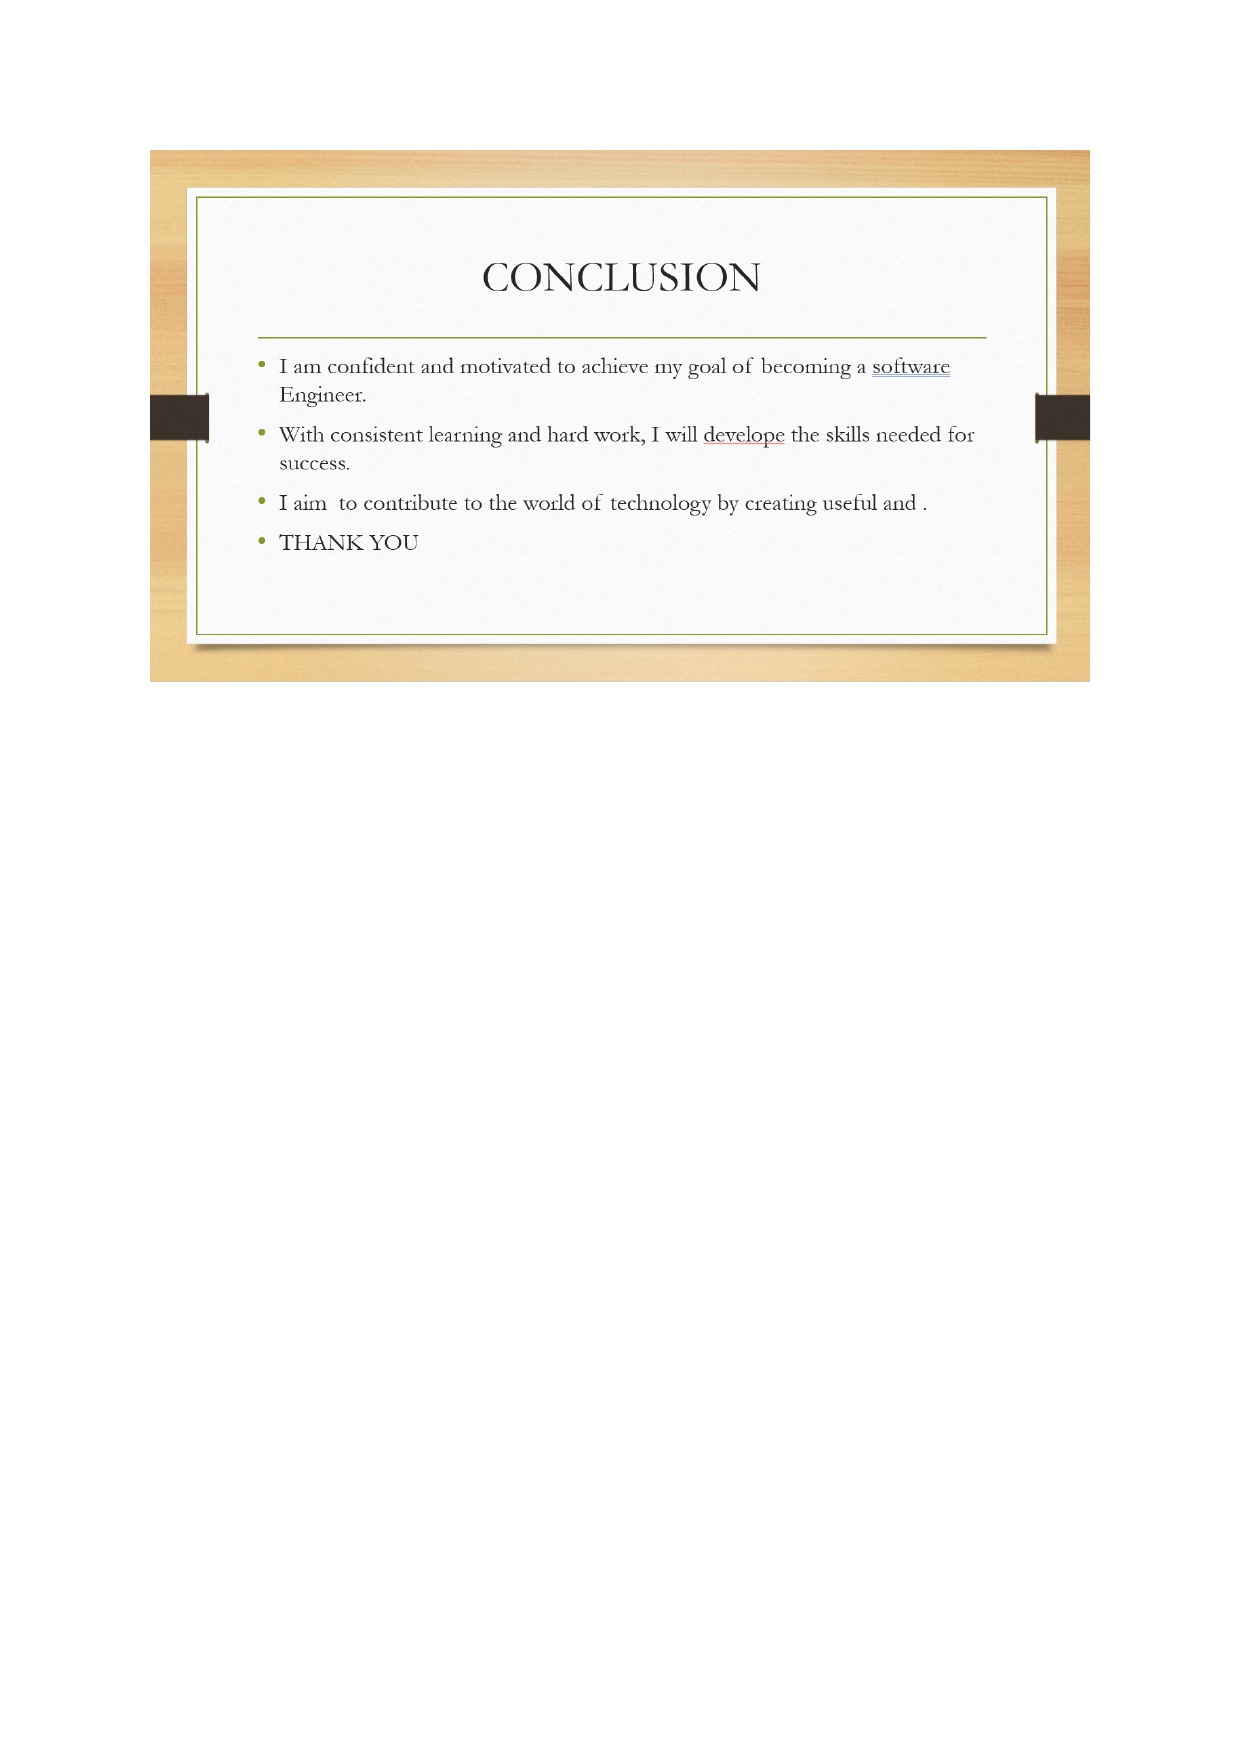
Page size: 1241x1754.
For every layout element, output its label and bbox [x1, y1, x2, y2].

picture [150, 150, 1091, 682]
